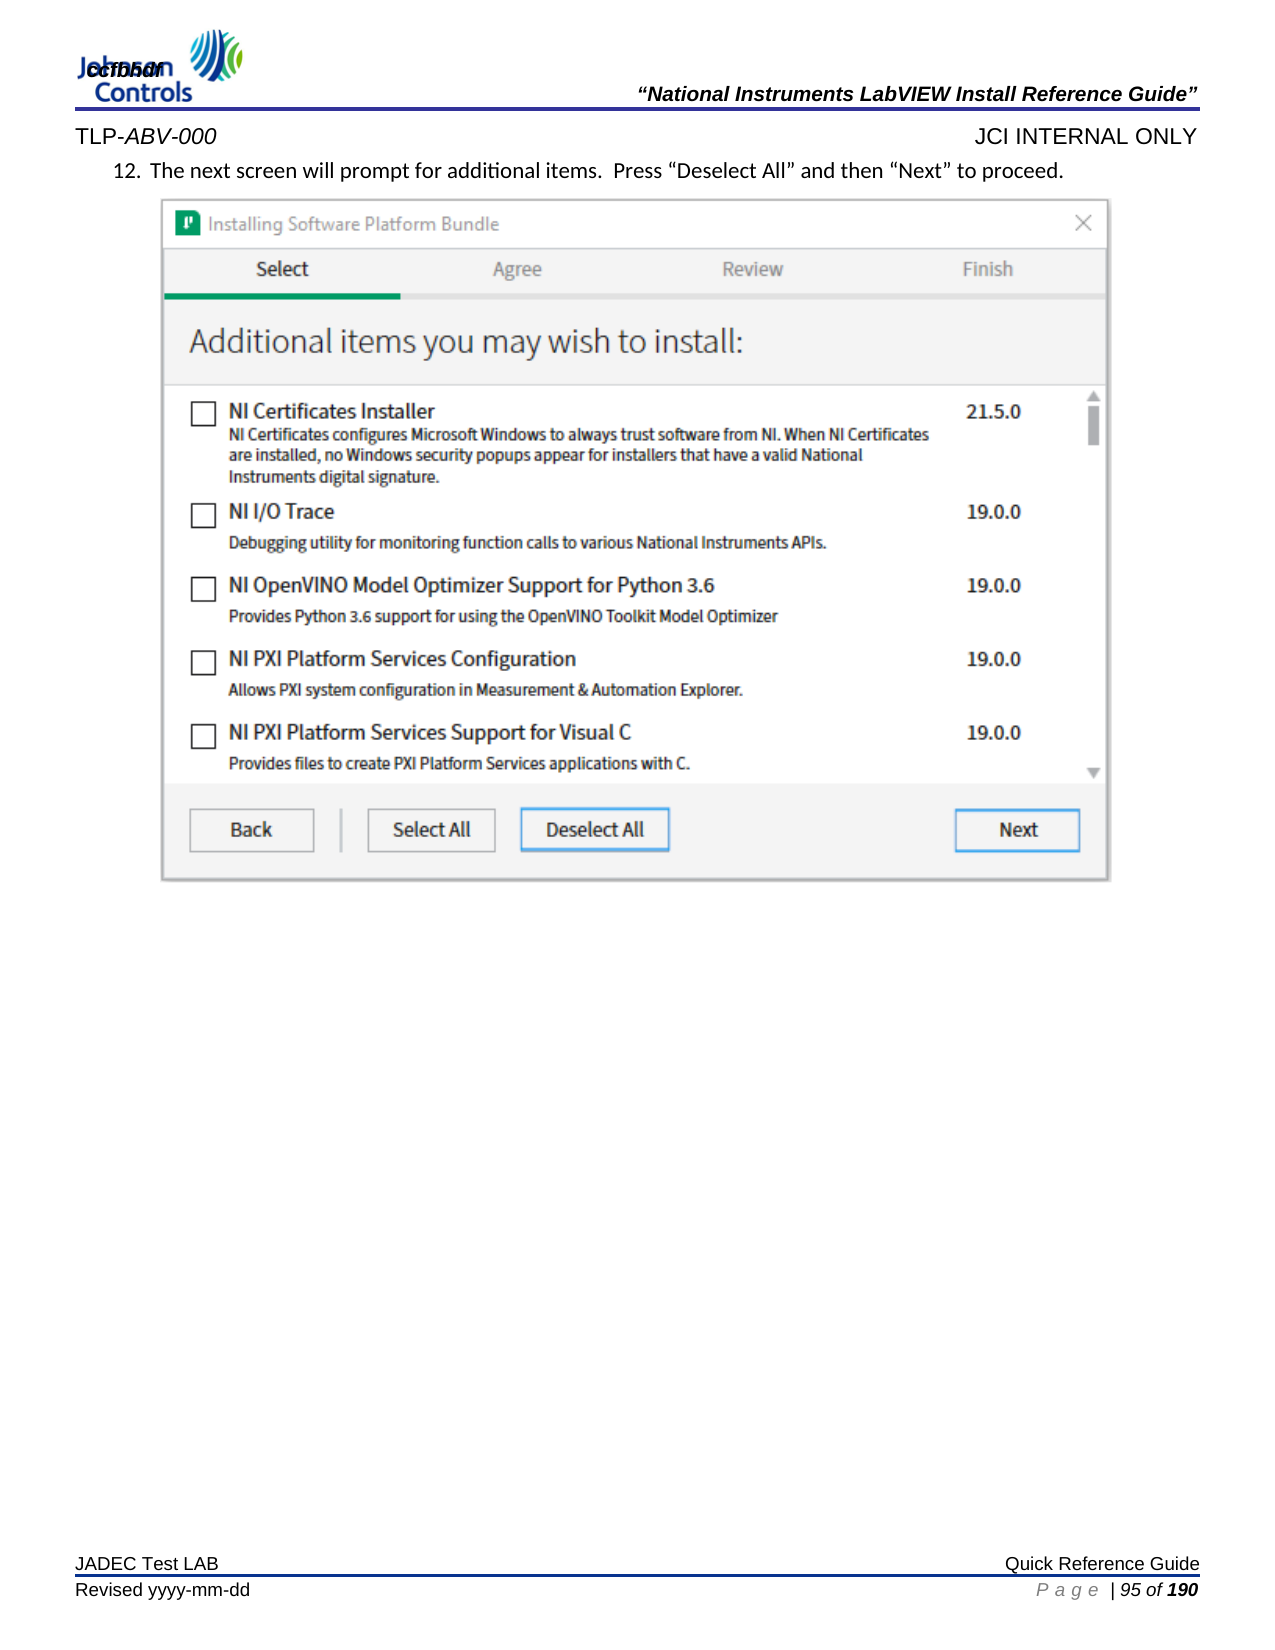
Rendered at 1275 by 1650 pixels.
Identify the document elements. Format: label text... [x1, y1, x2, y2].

list The next screen will prompt for additional items. Press “Deselect All” and then “Next” to proceed. [112, 156, 1200, 184]
picture [76, 26, 246, 105]
picture [160, 198, 1115, 884]
